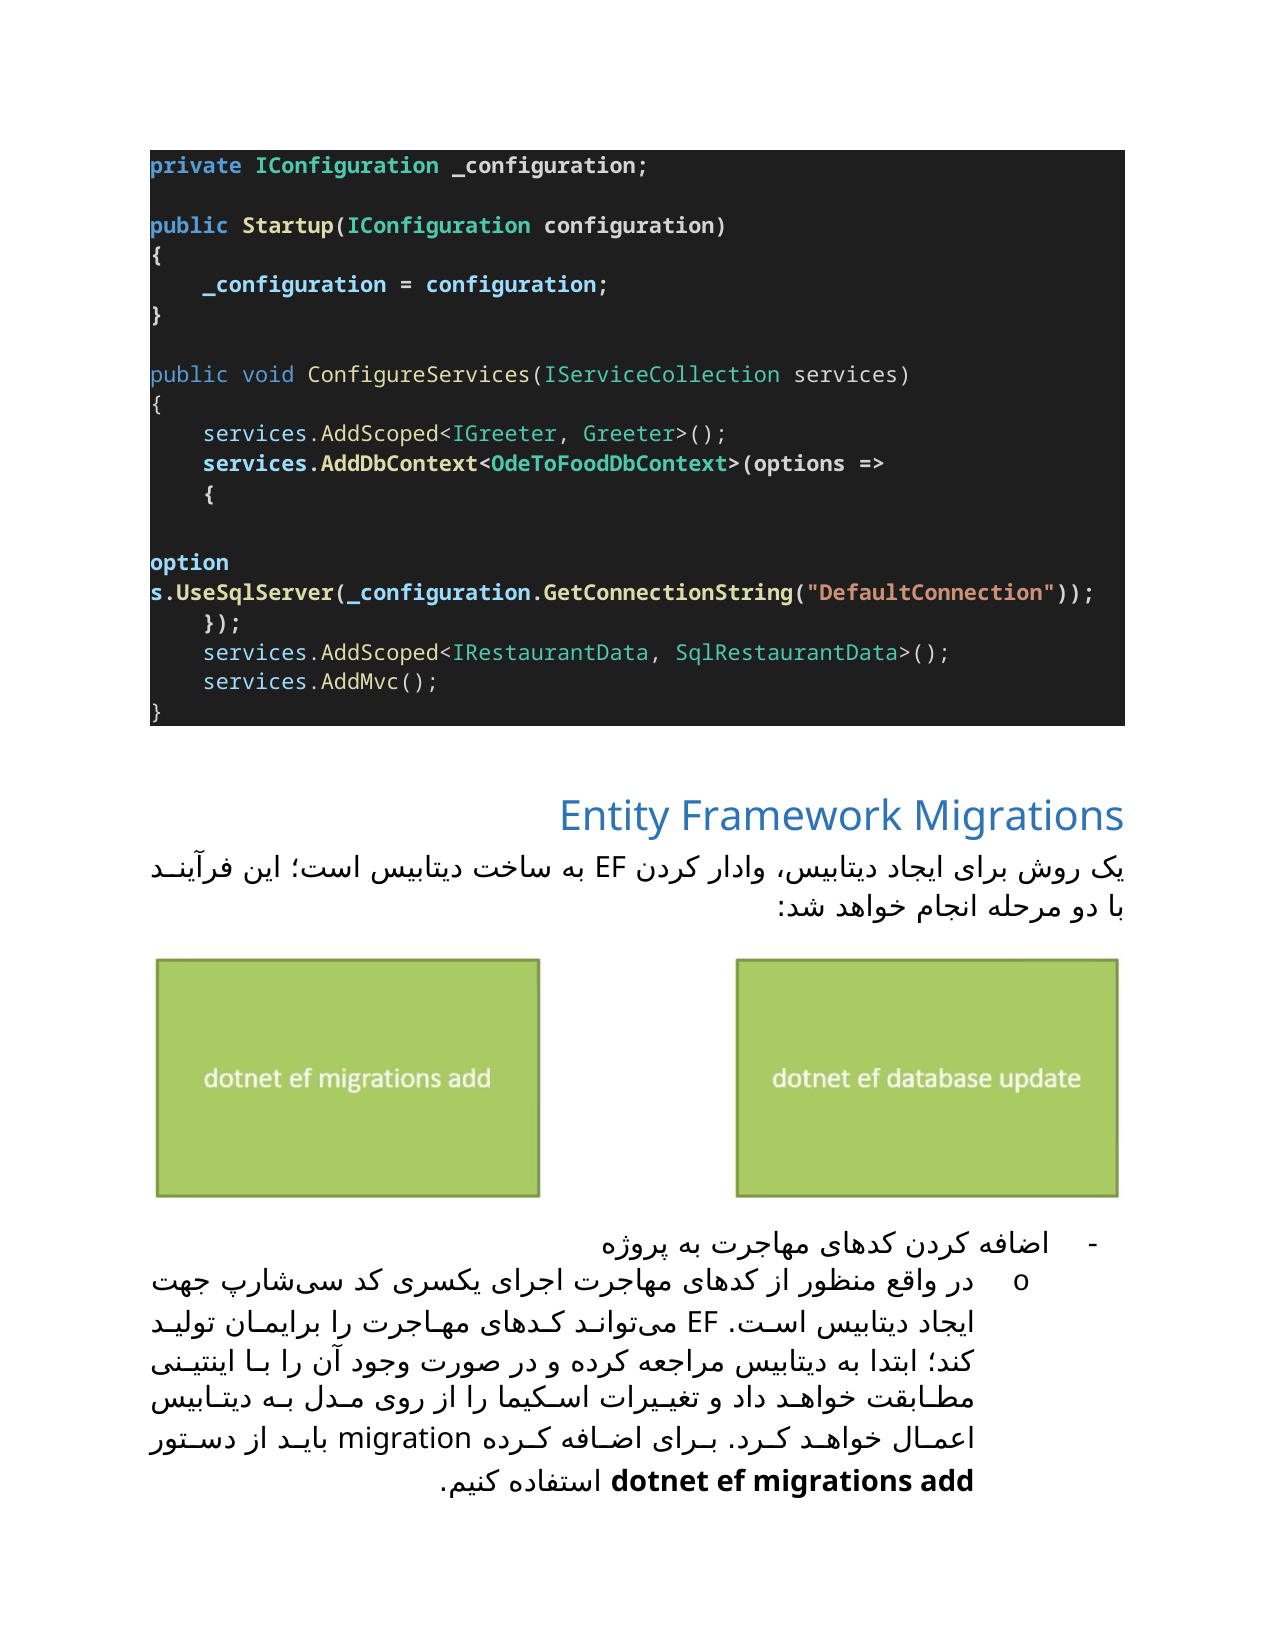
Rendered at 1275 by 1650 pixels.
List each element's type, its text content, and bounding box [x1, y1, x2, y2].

text public Startup(IConfiguration configuration) [150, 209, 1125, 239]
text { [150, 239, 1125, 269]
text options.UseSqlServer(_configuration.GetConnectionString("DefaultConnection")); [150, 507, 1125, 607]
picture [150, 942, 1125, 1207]
text services.AddDbContext<OdeToFoodDbContext>(options => [150, 448, 1125, 478]
text { [150, 388, 1125, 418]
list در واقع منظور از کدهای مهاجرت اجرای یکسری کد سی‌شارپ جهت ایجاد دیتابیس است. EF می‌تواند کدهای مهاجرت را برایمان تولید کند؛ ابتدا به دیتابیس مراجعه کرده و در صورت وجود آن را با اینتینی مطابقت خواهد داد و تغییرات اسکیما را از روی مدل به دیتابیس اعمال خواهد کرد. برای اضافه کرده migration باید از دستور dotnet ef migrations add استفاده کنیم. [150, 1263, 1012, 1500]
text services.AddScoped<IGreeter, Greeter>(); [150, 418, 1125, 448]
text private IConfiguration _configuration; [150, 150, 1125, 180]
text }); [150, 607, 1125, 637]
text public void ConfigureServices(IServiceCollection services) [150, 358, 1125, 388]
text _configuration = configuration; [150, 269, 1125, 299]
text } [150, 696, 1125, 726]
text services.AddMvc(); [150, 666, 1125, 696]
text { [150, 478, 1125, 507]
subtitle Entity Framework Migrations [150, 785, 1125, 842]
text یک روش برای ایجاد دیتابیس، وادار کردن EF به ساخت دیتابیس است؛ این فرآیند با دو مرحله انجام خواهد شد: [150, 847, 1125, 923]
list اضافه کردن کدهای مهاجرت به پروژه [150, 1226, 1087, 1260]
text } [150, 299, 1125, 329]
text services.AddScoped<IRestaurantData, SqlRestaurantData>(); [150, 637, 1125, 666]
